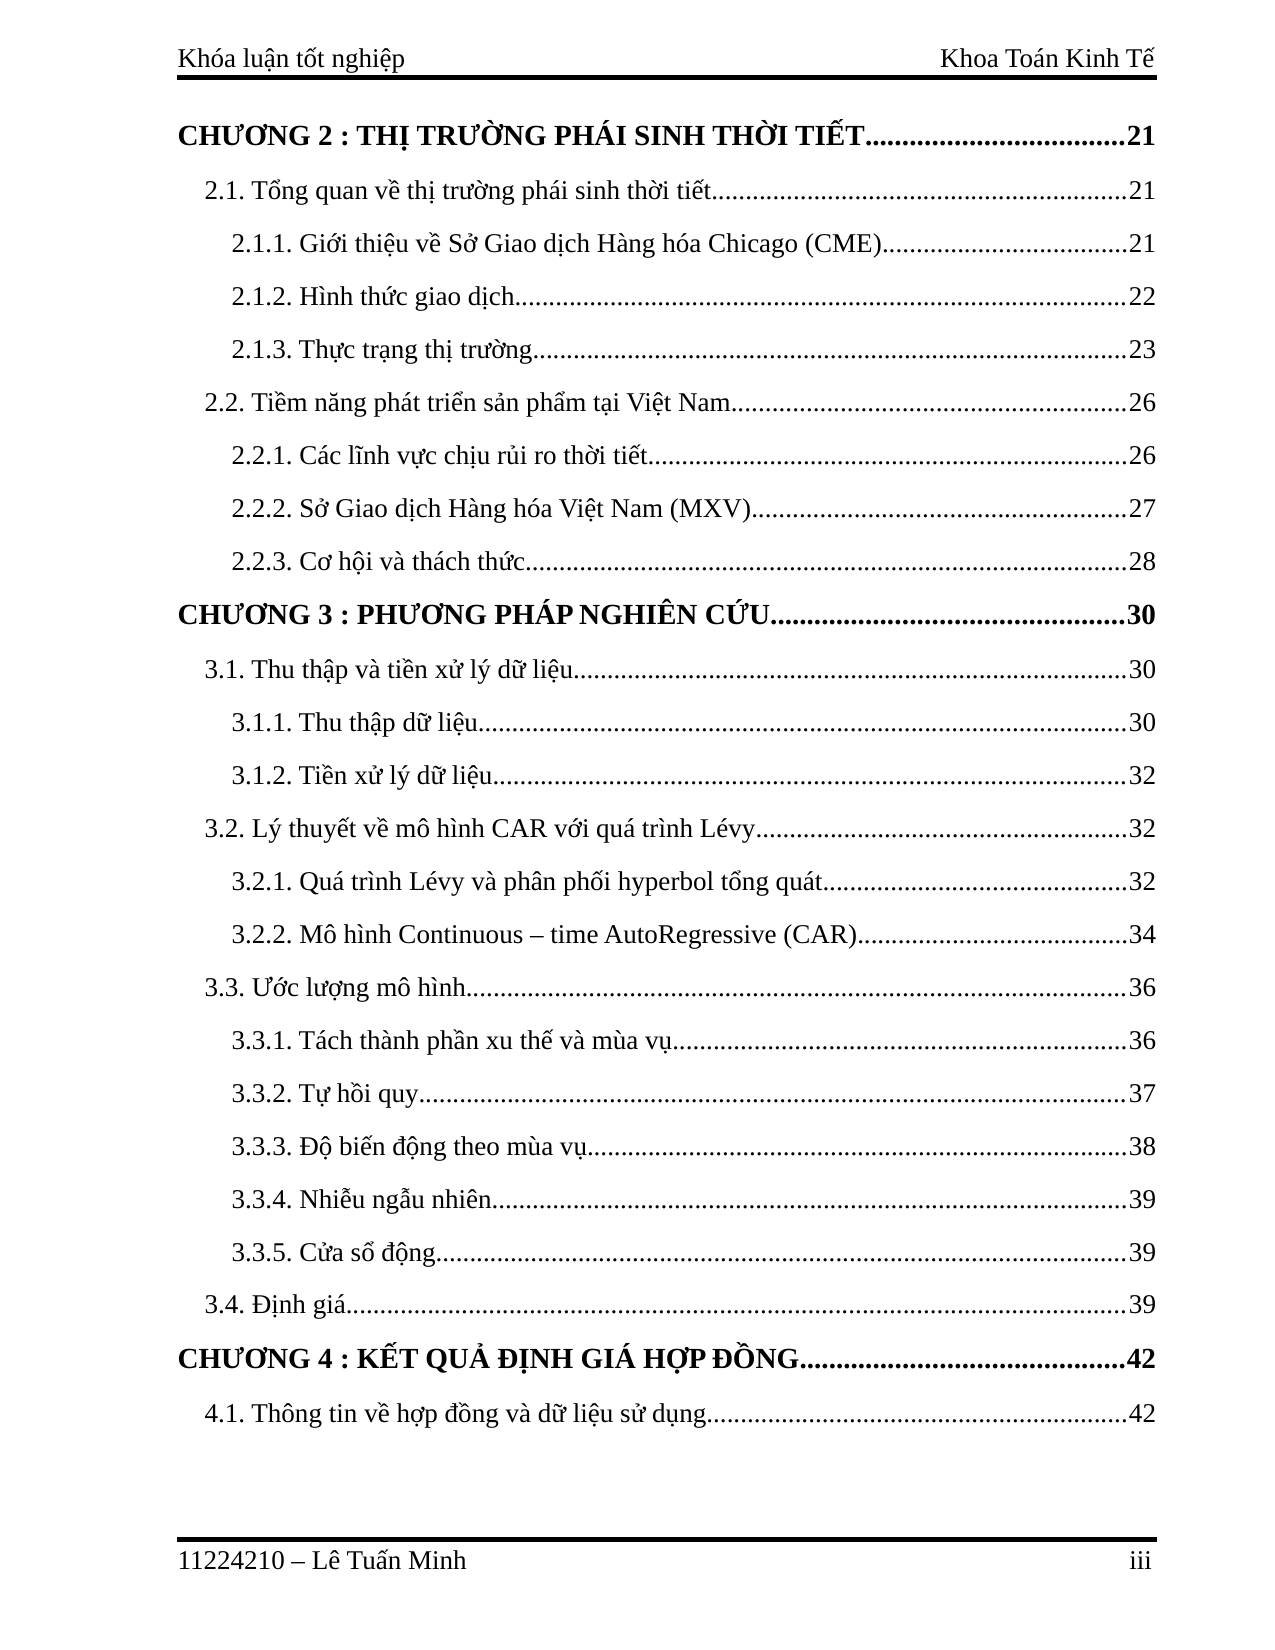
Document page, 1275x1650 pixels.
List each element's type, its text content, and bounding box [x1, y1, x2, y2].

text 3.1.2. Tiền xử lý dữ liệu 32 [231, 759, 1157, 791]
text 3.3.4. Nhiễu ngẫu nhiên 39 [231, 1183, 1157, 1214]
text 2.1.1. Giới thiệu về Sở Giao dịch Hàng hóa Chicago (CME) 21 [231, 227, 1157, 258]
text 4.1. Thông tin về hợp đồng và dữ liệu sử dụng 42 [204, 1397, 1157, 1429]
text 2.2. Tiềm năng phát triển sản phẩm tại Việt Nam 26 [204, 386, 1157, 417]
text Chương 4 : KẾT QUẢ ĐỊNH GIÁ HỢP ĐỒNG 42 [177, 1341, 1157, 1375]
text Chương 3 : PHƯƠNG PHÁP NGHIÊN CỨU 30 [177, 597, 1157, 631]
text 3.4. Định giá 39 [204, 1288, 1157, 1320]
text 3.3.1. Tách thành phần xu thế và mùa vụ 36 [231, 1024, 1157, 1055]
text 3.2. Lý thuyết về mô hình CAR với quá trình Lévy 32 [204, 812, 1157, 843]
text 2.1.3. Thực trạng thị trường 23 [231, 333, 1157, 364]
text 2.2.3. Cơ hội và thách thức 28 [231, 544, 1157, 576]
text 3.3.2. Tự hồi quy 37 [231, 1077, 1157, 1108]
text 2.2.1. Các lĩnh vực chịu rủi ro thời tiết 26 [231, 439, 1157, 470]
text 3.2.1. Quá trình Lévy và phân phối hyperbol tổng quát 32 [231, 865, 1157, 896]
text 3.3.5. Cửa sổ động 39 [231, 1236, 1157, 1267]
text 3.3.3. Độ biến động theo mùa vụ 38 [231, 1130, 1157, 1161]
text Chương 2 : THỊ TRƯỜNG PHÁI SINH THỜI TIẾT 21 [177, 118, 1157, 152]
text 3.3. Ước lượng mô hình 36 [204, 971, 1157, 1002]
text 2.1. Tổng quan về thị trường phái sinh thời tiết 21 [204, 174, 1157, 205]
text 3.1. Thu thập và tiền xử lý dữ liệu 30 [204, 653, 1157, 685]
text 3.1.1. Thu thập dữ liệu 30 [231, 706, 1157, 738]
text 3.2.2. Mô hình Continuous – time AutoRegressive (CAR) 34 [231, 918, 1157, 949]
text 2.2.2. Sở Giao dịch Hàng hóa Việt Nam (MXV) 27 [231, 492, 1157, 523]
text 2.1.2. Hình thức giao dịch 22 [231, 280, 1157, 311]
